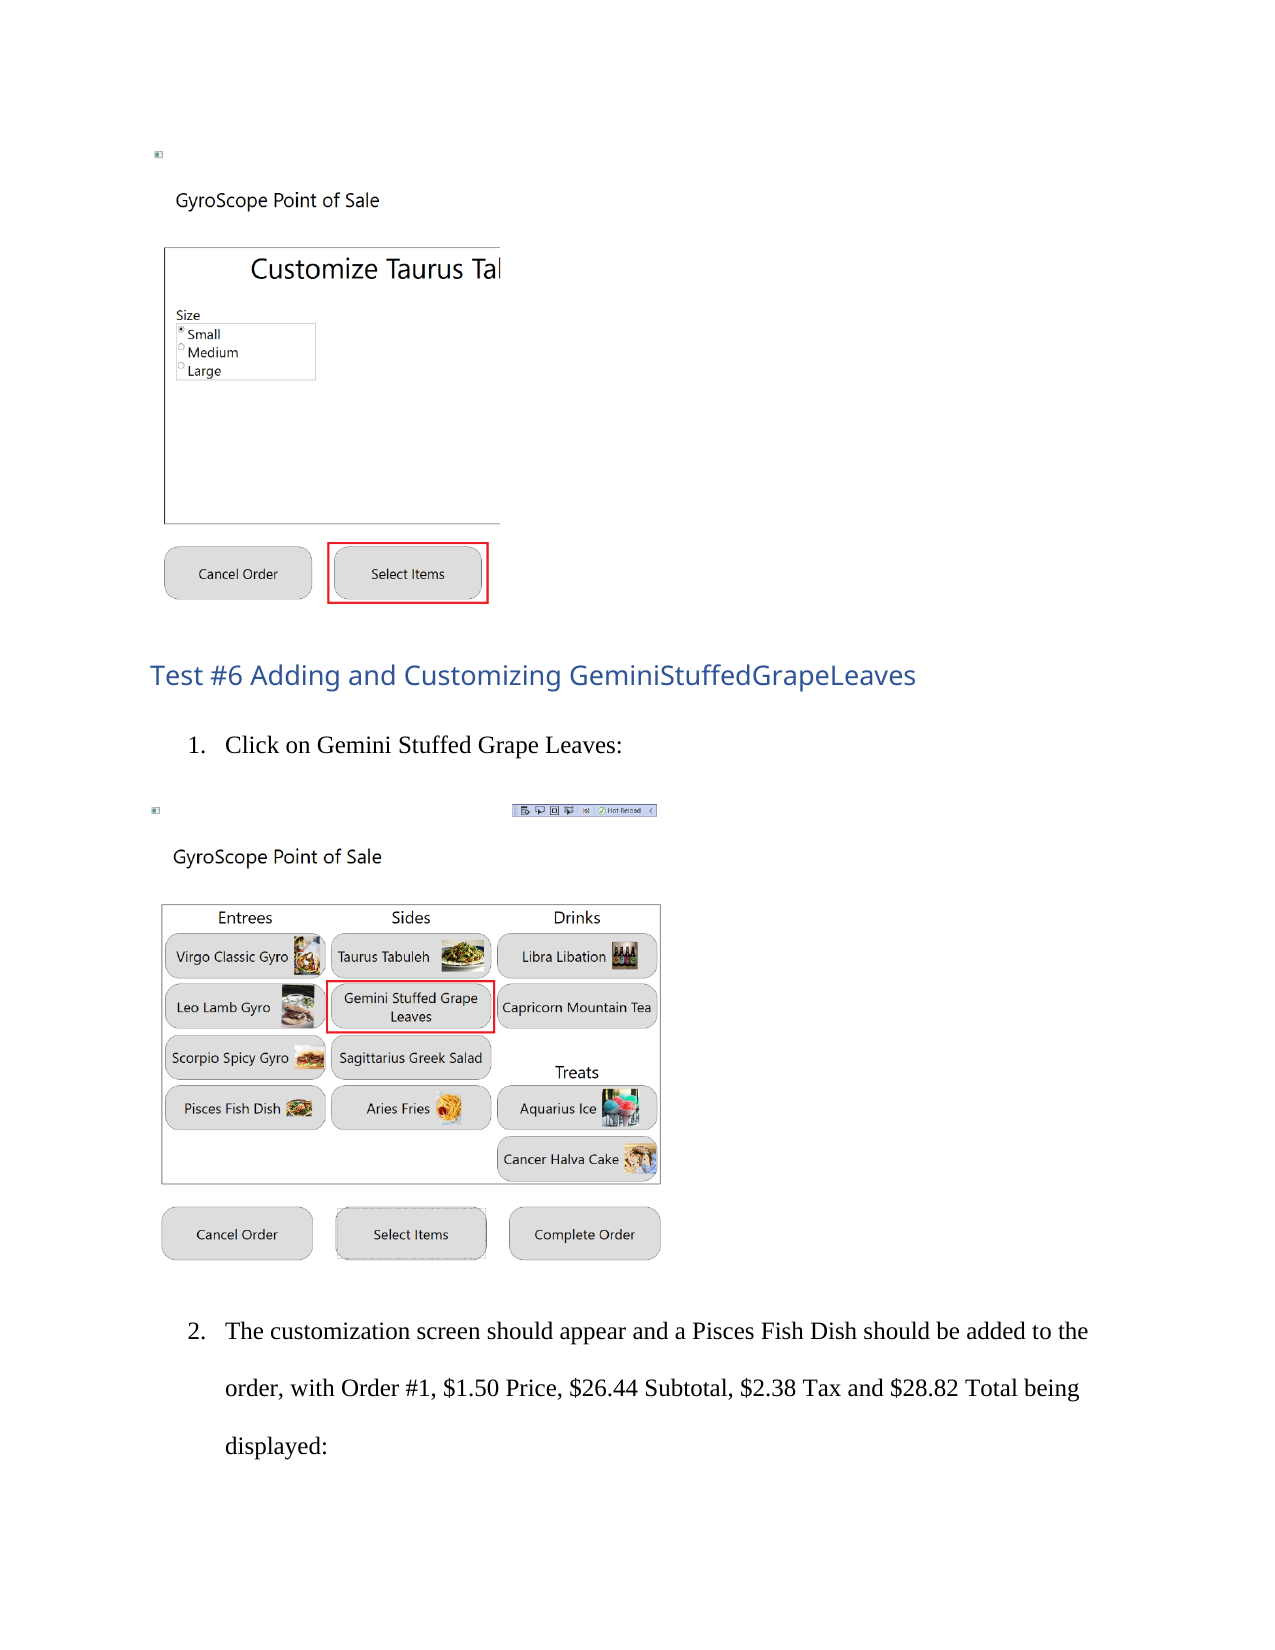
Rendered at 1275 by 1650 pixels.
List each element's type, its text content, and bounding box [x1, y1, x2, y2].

list Click on Gemini Stuffed Grape Leaves: [187, 730, 1125, 759]
picture [150, 804, 672, 1271]
picture [153, 150, 501, 610]
subtitle Test #6 Adding and Customizing GeminiStuffedGrapeLeaves [150, 656, 1125, 693]
list The customization screen should appear and a Pisces Fish Dish should be added to the order, with Order #1, $1.50 Price, $26.44 Subtotal, $2.38 Tax and $28.82 Total being displayed: [187, 1316, 1125, 1460]
